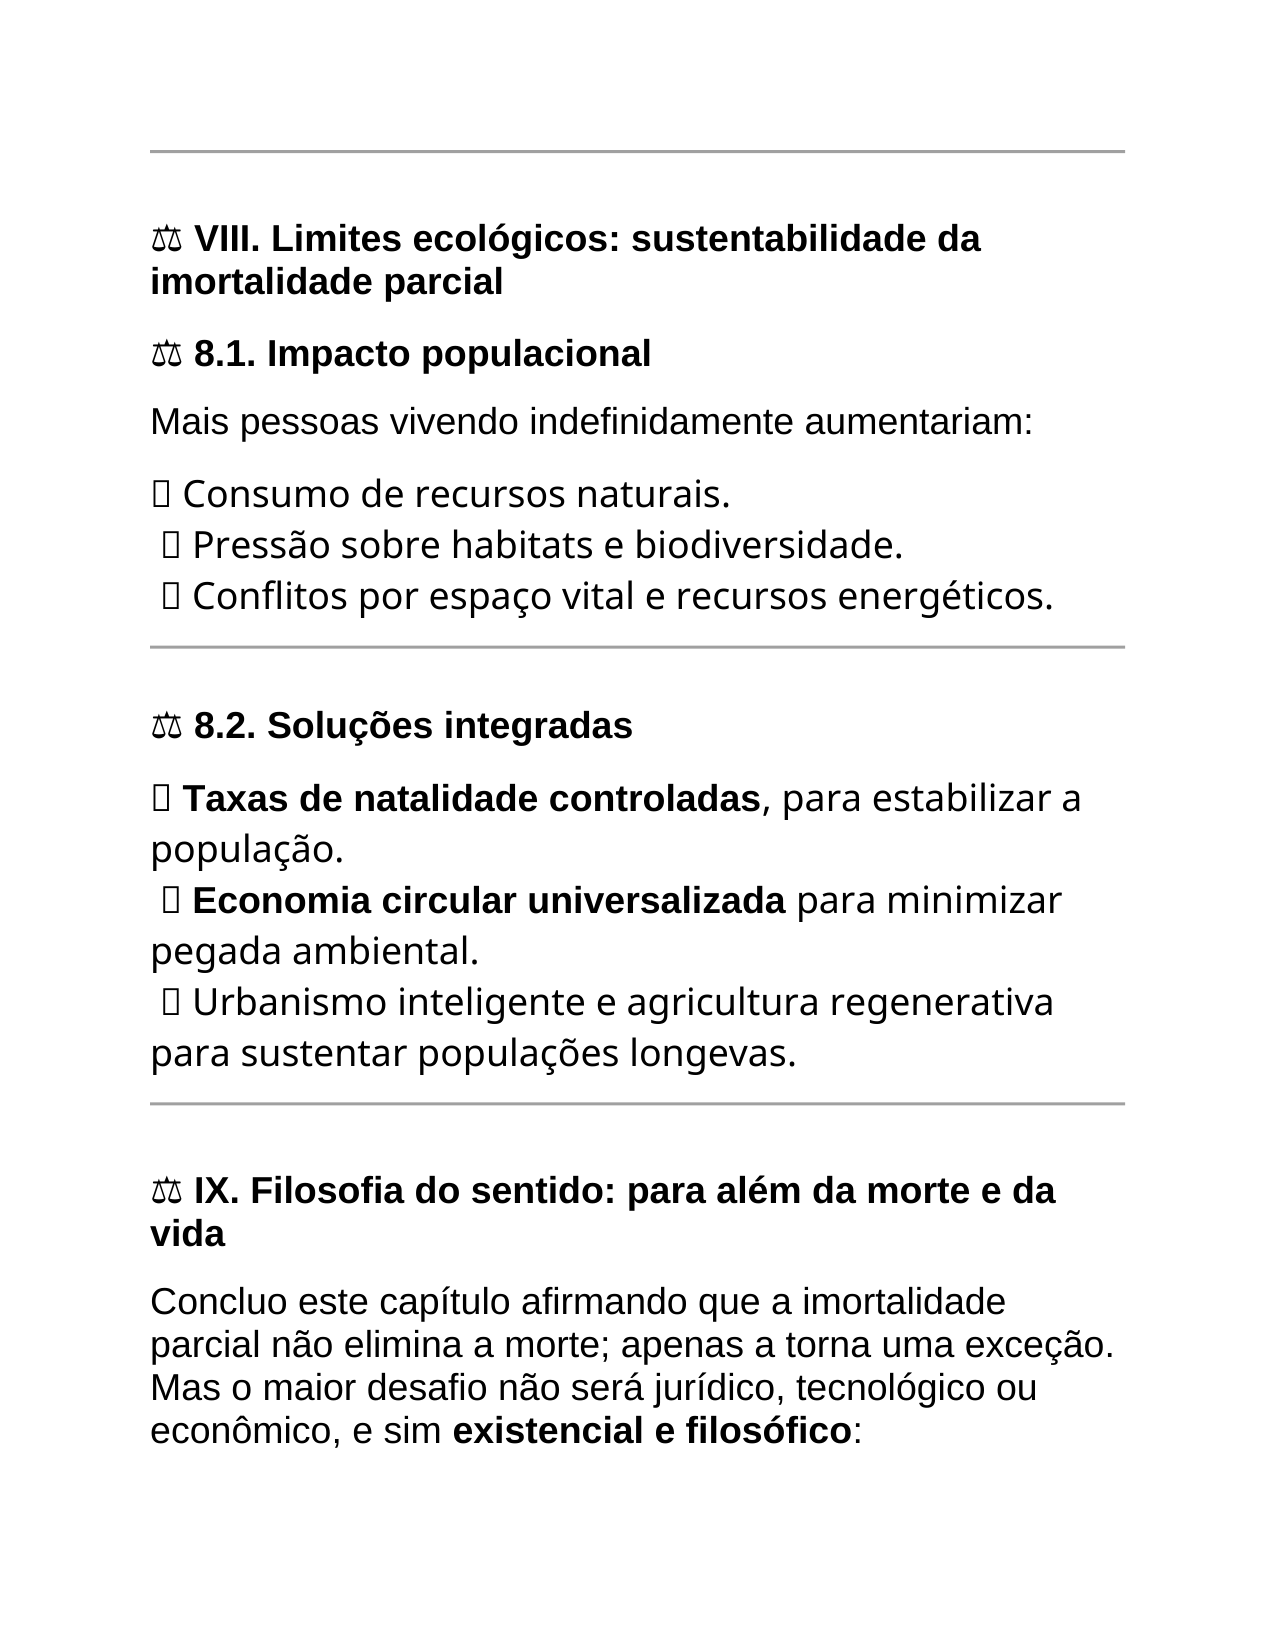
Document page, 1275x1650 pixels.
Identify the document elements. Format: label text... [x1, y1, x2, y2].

subtitle ⚖️ VIII. Limites ecológicos: sustentabilidade da imortalidade parcial [150, 216, 1125, 302]
text Concluo este capítulo afirmando que a imortalidade parcial não elimina a morte; apenas a torna uma exceção. Mas o maior desafio não será jurídico, tecnológico ou econômico, e sim existencial e filosófico: [150, 1279, 1125, 1452]
text ✅ Consumo de recursos naturais. ✅ Pressão sobre habitats e biodiversidade. ✅ Conflitos por espaço vital e recursos energéticos. [150, 467, 1125, 621]
text Mais pessoas vivendo indefinidamente aumentariam: [150, 399, 1125, 442]
text ✅ Taxas de natalidade controladas, para estabilizar a população. ✅ Economia circular universalizada para minimizar pegada ambiental. ✅ Urbanismo inteligente e agricultura regenerativa para sustentar populações longevas. [150, 771, 1125, 1077]
subtitle ⚖️ IX. Filosofia do sentido: para além da morte e da vida [150, 1168, 1125, 1254]
subtitle ⚖️ 8.1. Impacto populacional [150, 331, 1125, 374]
subtitle ⚖️ 8.2. Soluções integradas [150, 703, 1125, 746]
